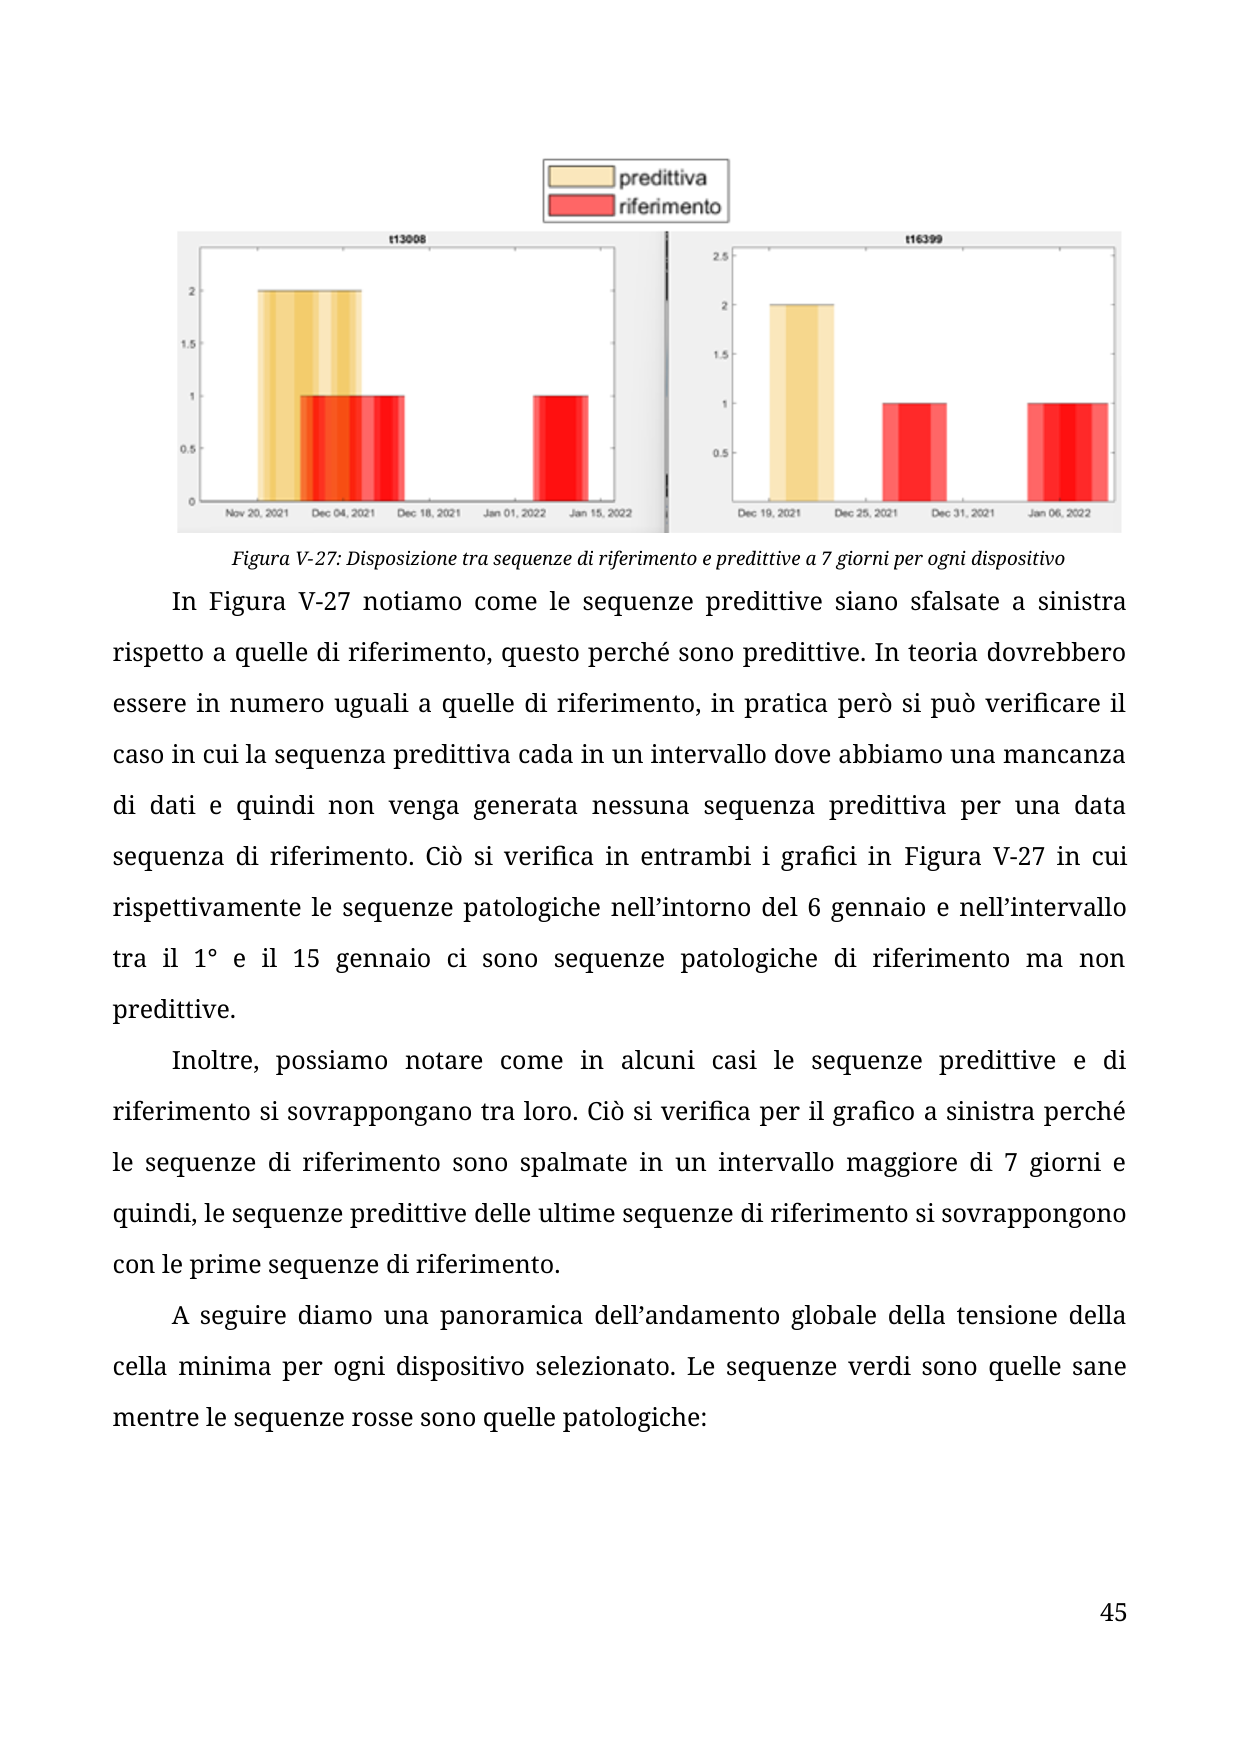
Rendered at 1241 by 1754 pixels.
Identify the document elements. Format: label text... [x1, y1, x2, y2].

text A seguire diamo una panoramica dell’andamento globale della tensione della cella minima per ogni dispositivo selezionato. Le sequenze verdi sono quelle sane mentre le sequenze rosse sono quelle patologiche: [112, 1298, 1128, 1434]
text Inoltre, possiamo notare come in alcuni casi le sequenze predittive e di riferimento si sovrappongano tra loro. Ciò si verifica per il grafico a sinistra perché le sequenze di riferimento sono spalmate in un intervallo maggiore di 7 giorni e quindi, le sequenze predittive delle ultime sequenze di riferimento si sovrappongono con le prime sequenze di riferimento. [112, 1043, 1128, 1281]
picture [177, 150, 1123, 533]
